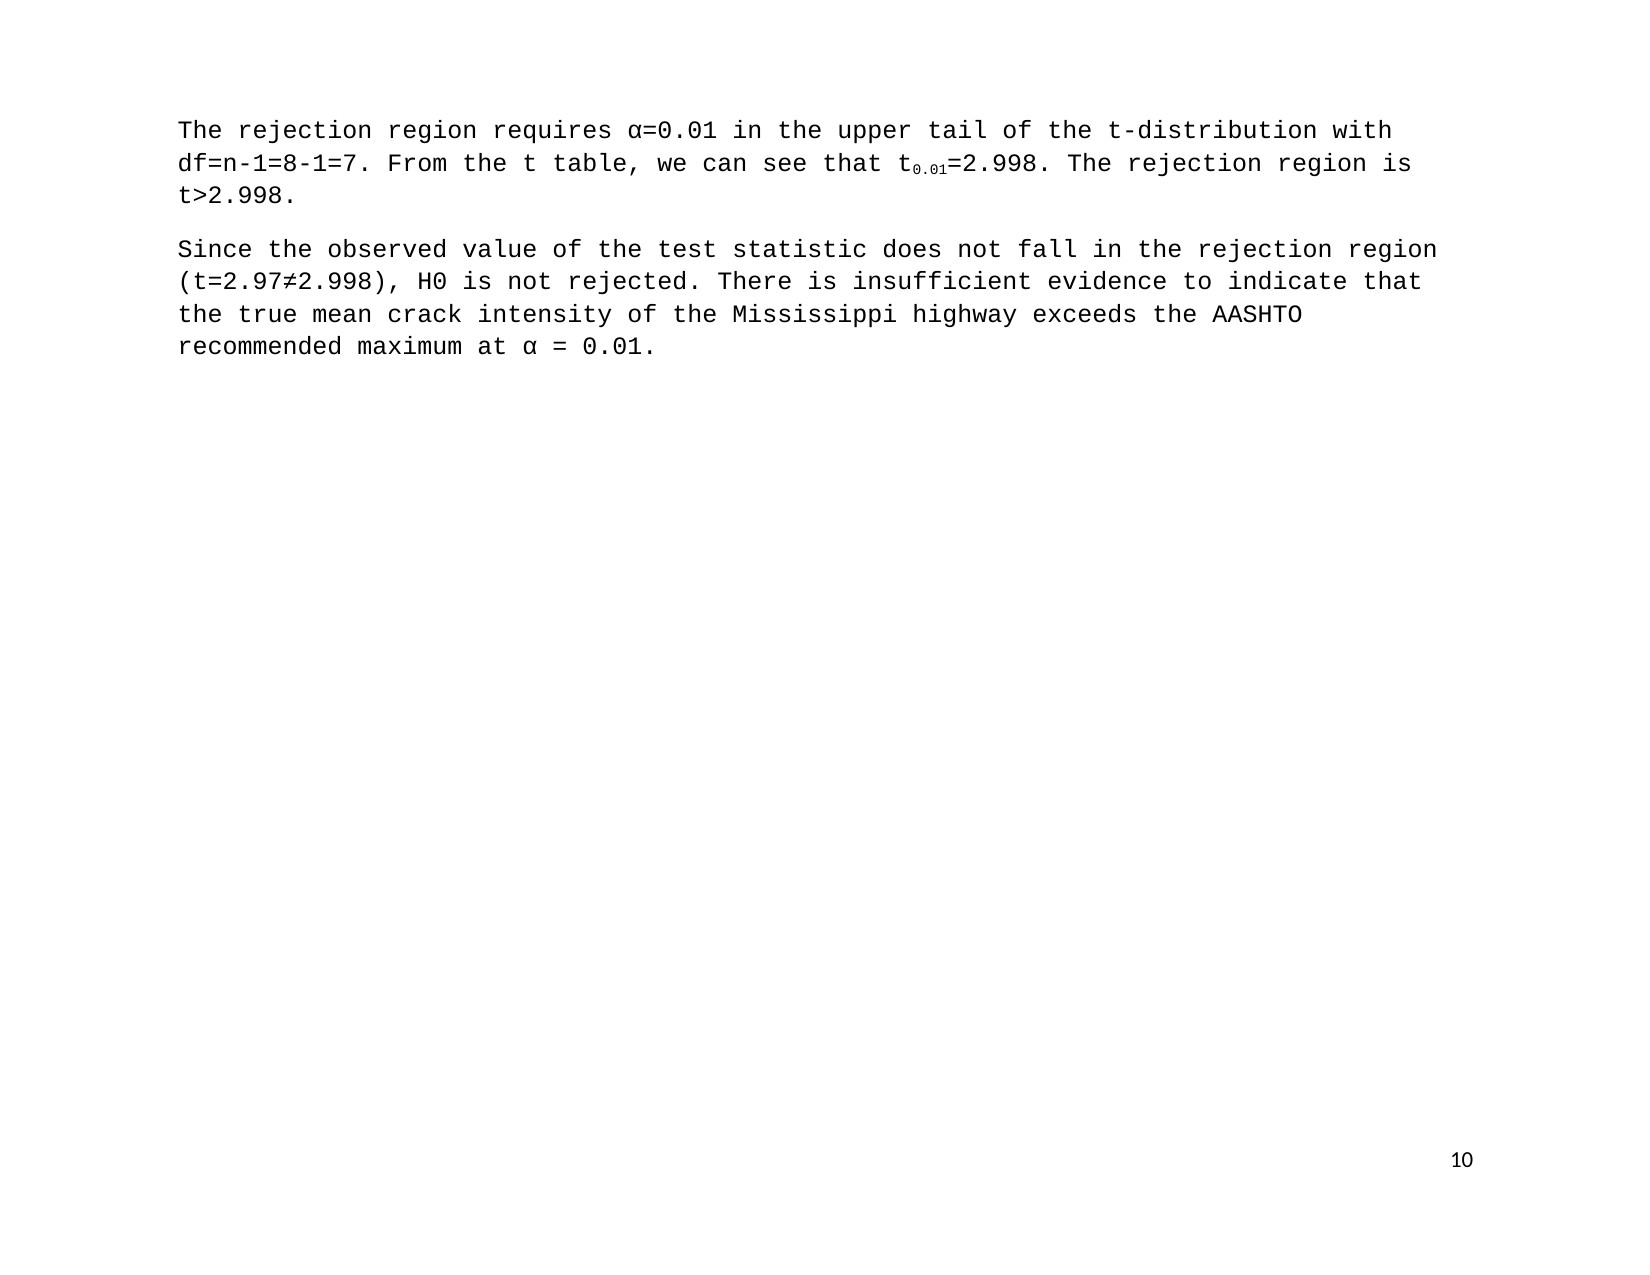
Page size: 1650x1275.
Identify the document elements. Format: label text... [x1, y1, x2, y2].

text The rejection region requires α=0.01 in the upper tail of the t-distribution with df=n-1=8-1=7. From the t table, we can see that t0.01=2.998. The rejection region is t>2.998. [177, 118, 1473, 211]
text Since the observed value of the test statistic does not fall in the rejection region (t=2.97≠2.998), H0 is not rejected. There is insufficient evidence to indicate that the true mean crack intensity of the Mississippi highway exceeds the AASHTO recommended maximum at α = 0.01. [177, 236, 1473, 362]
